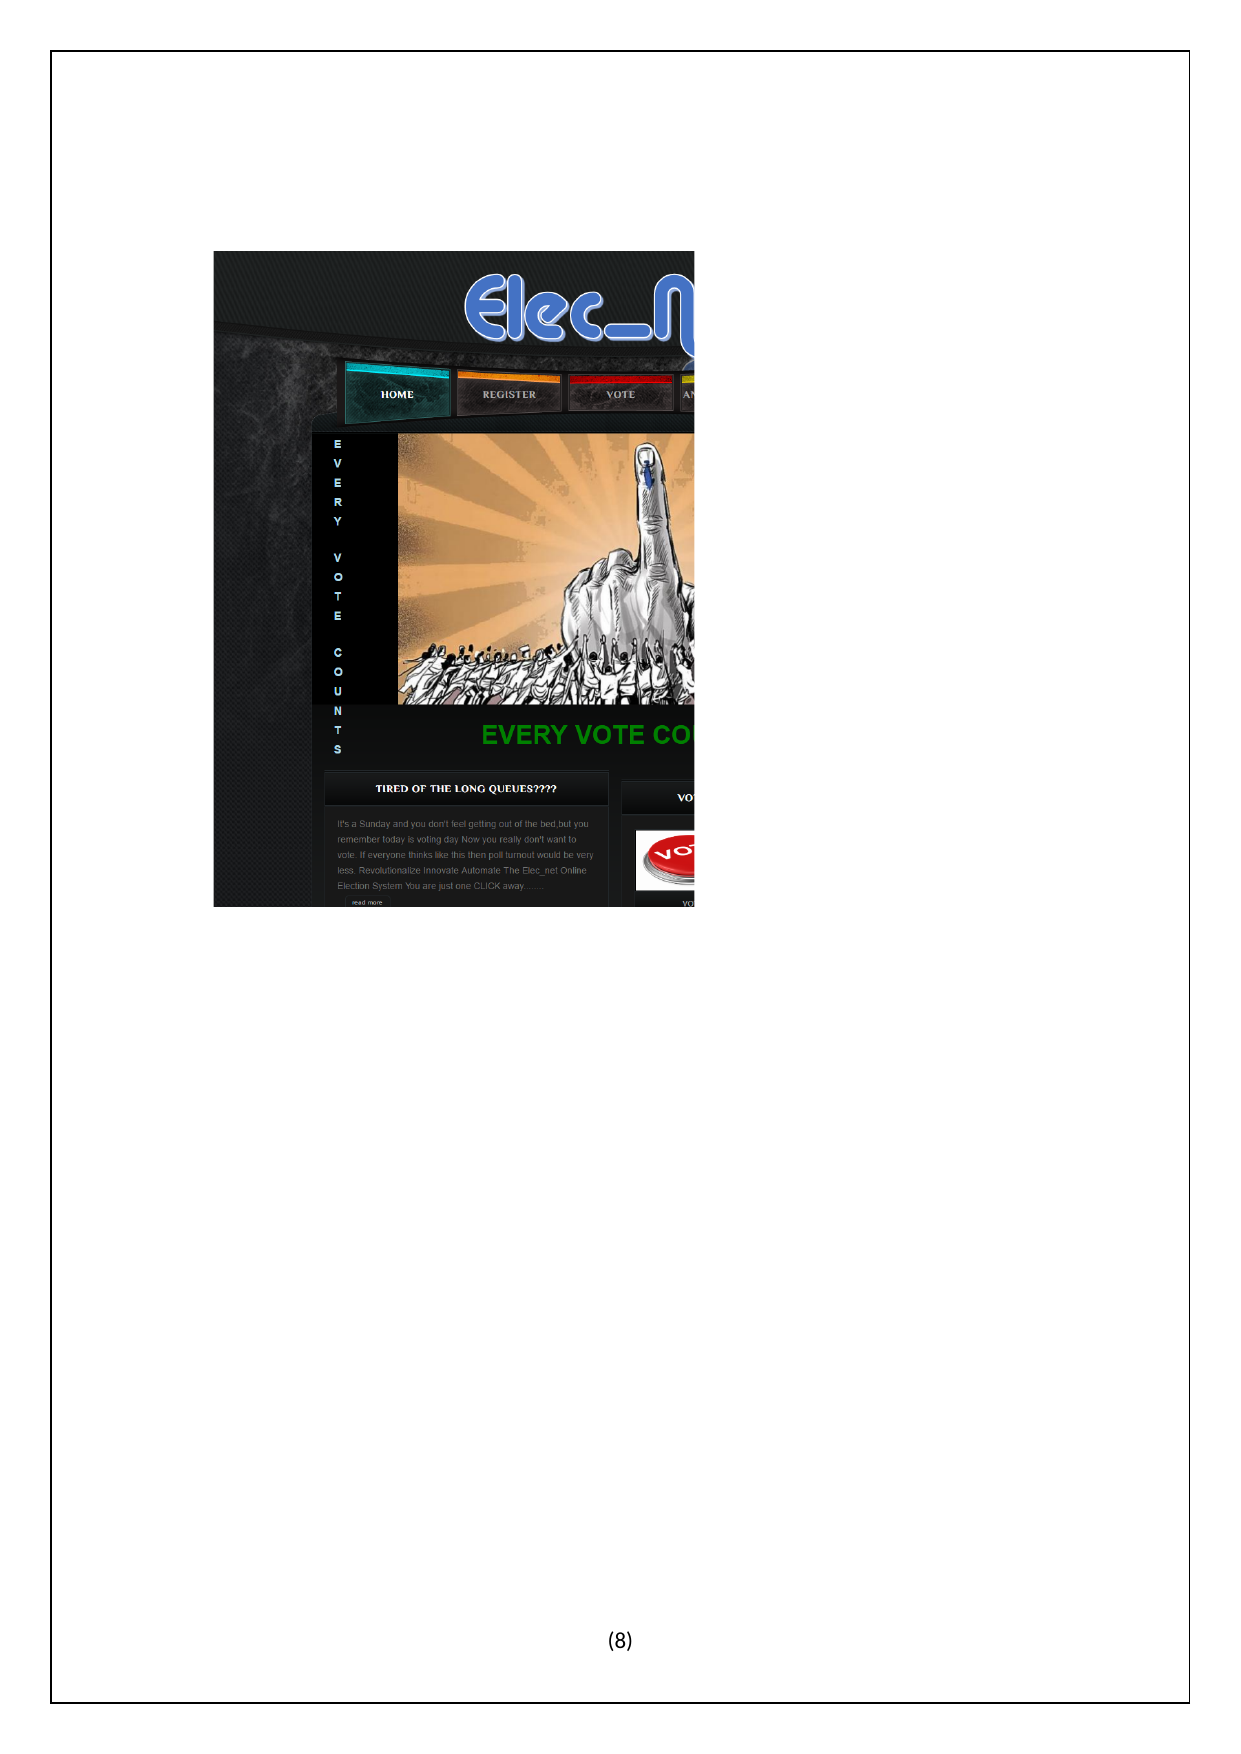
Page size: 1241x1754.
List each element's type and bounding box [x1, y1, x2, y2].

picture [213, 251, 695, 907]
